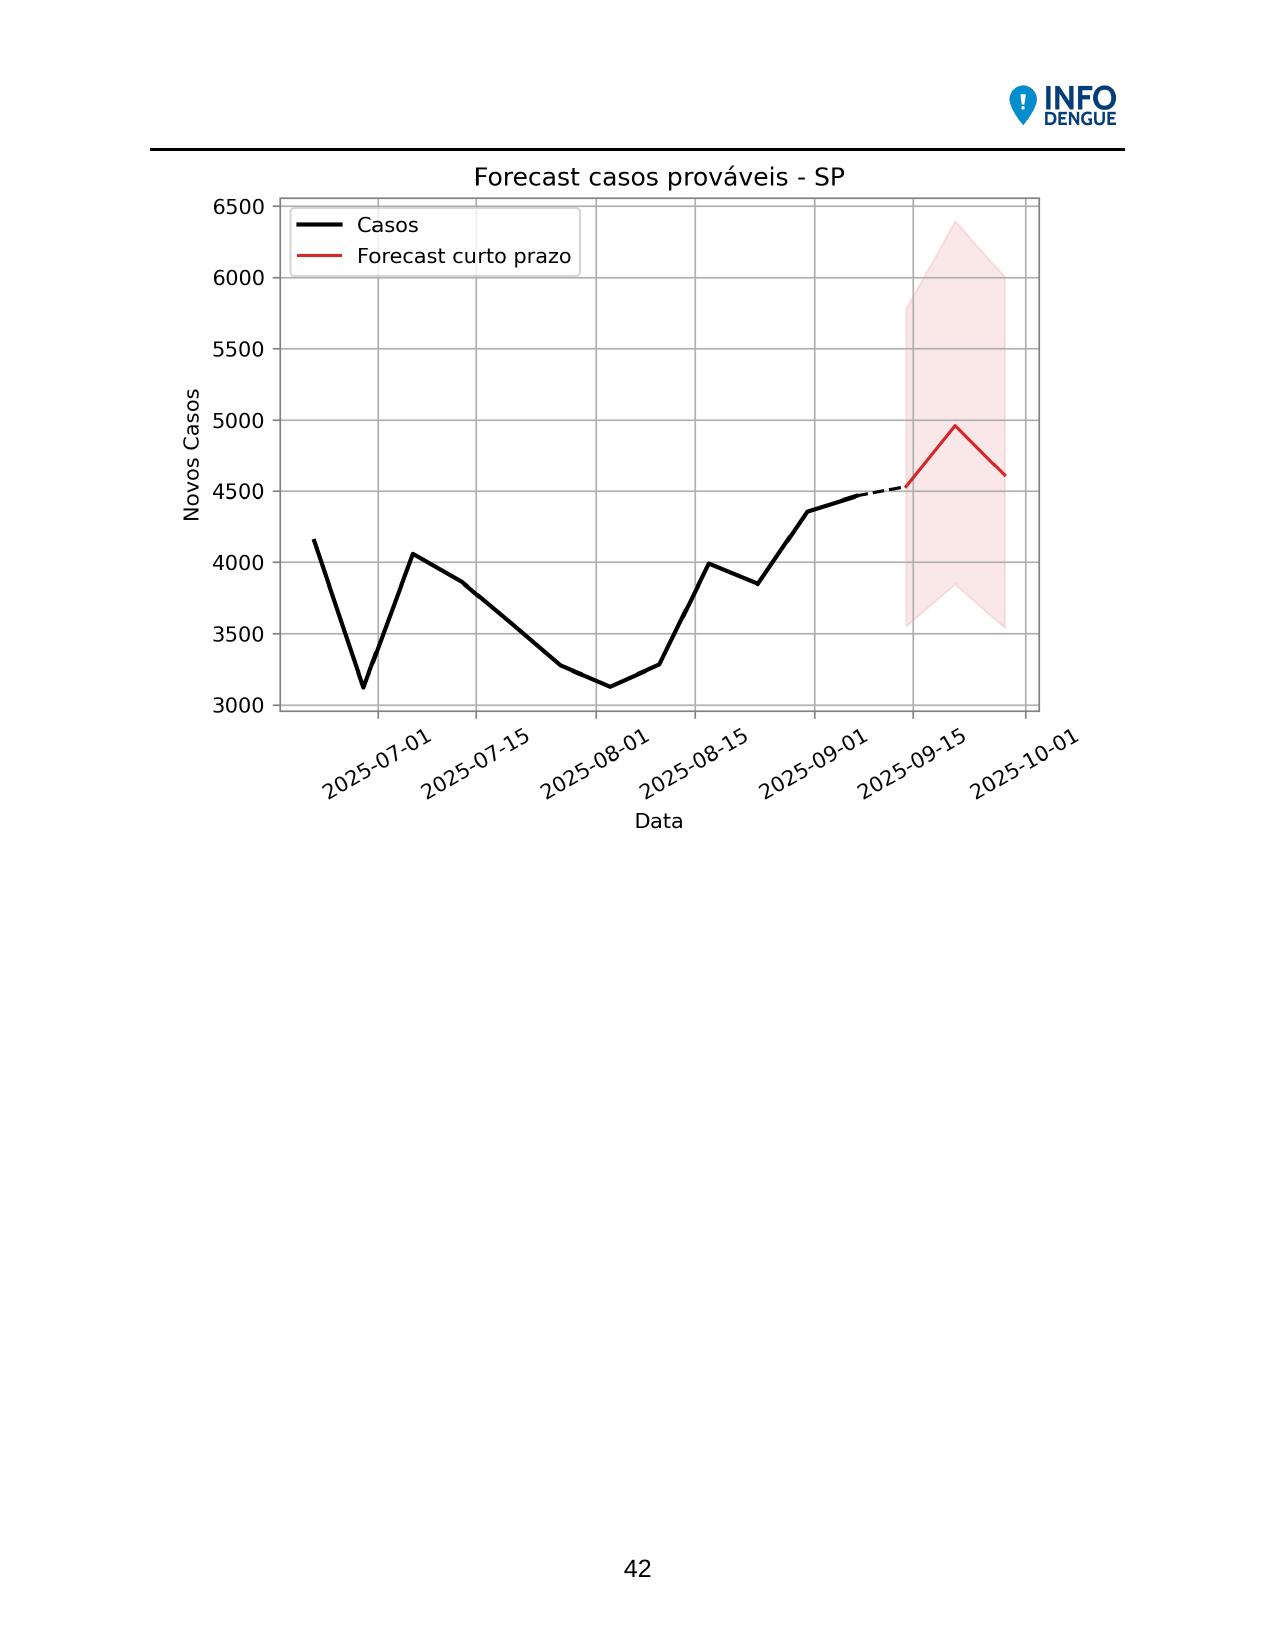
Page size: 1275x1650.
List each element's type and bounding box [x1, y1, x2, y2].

picture [1000, 75, 1125, 136]
picture [168, 151, 1098, 847]
